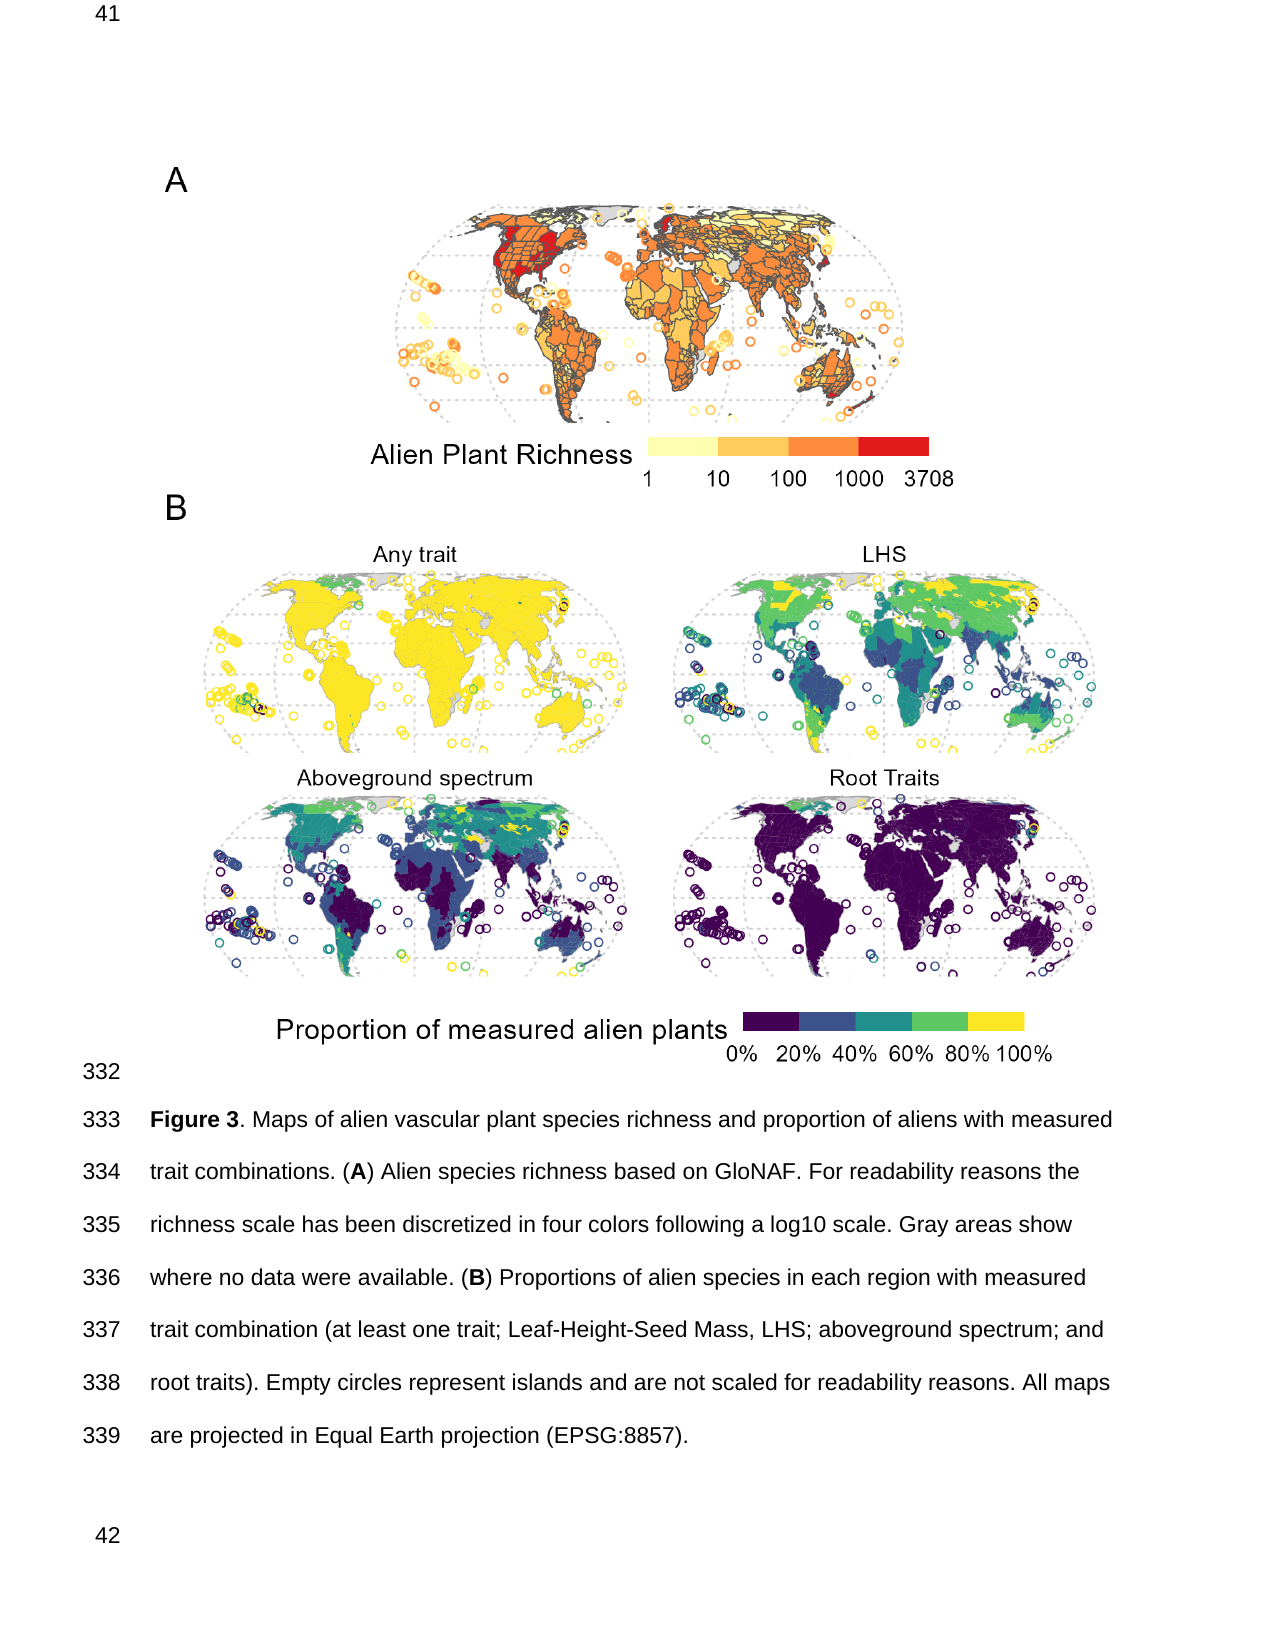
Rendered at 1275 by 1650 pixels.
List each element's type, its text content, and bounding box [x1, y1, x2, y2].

subtitle Figure 3. Maps of alien vascular plant species richness and proportion of aliens with measured trait combinations. (A) Alien species richness based on GloNAF. For readability reasons the richness scale has been discretized in four colors following a log10 scale. Gray areas show where no data were available. (B) Proportions of alien species in each region with measured trait combination (at least one trait; Leaf-Height-Seed Mass, LHS; aboveground spectrum; and root traits). Empty circles represent islands and are not scaled for readability reasons. All maps are projected in Equal Earth projection (EPSG:8857). [150, 1080, 1125, 1448]
picture [150, 150, 1125, 1080]
